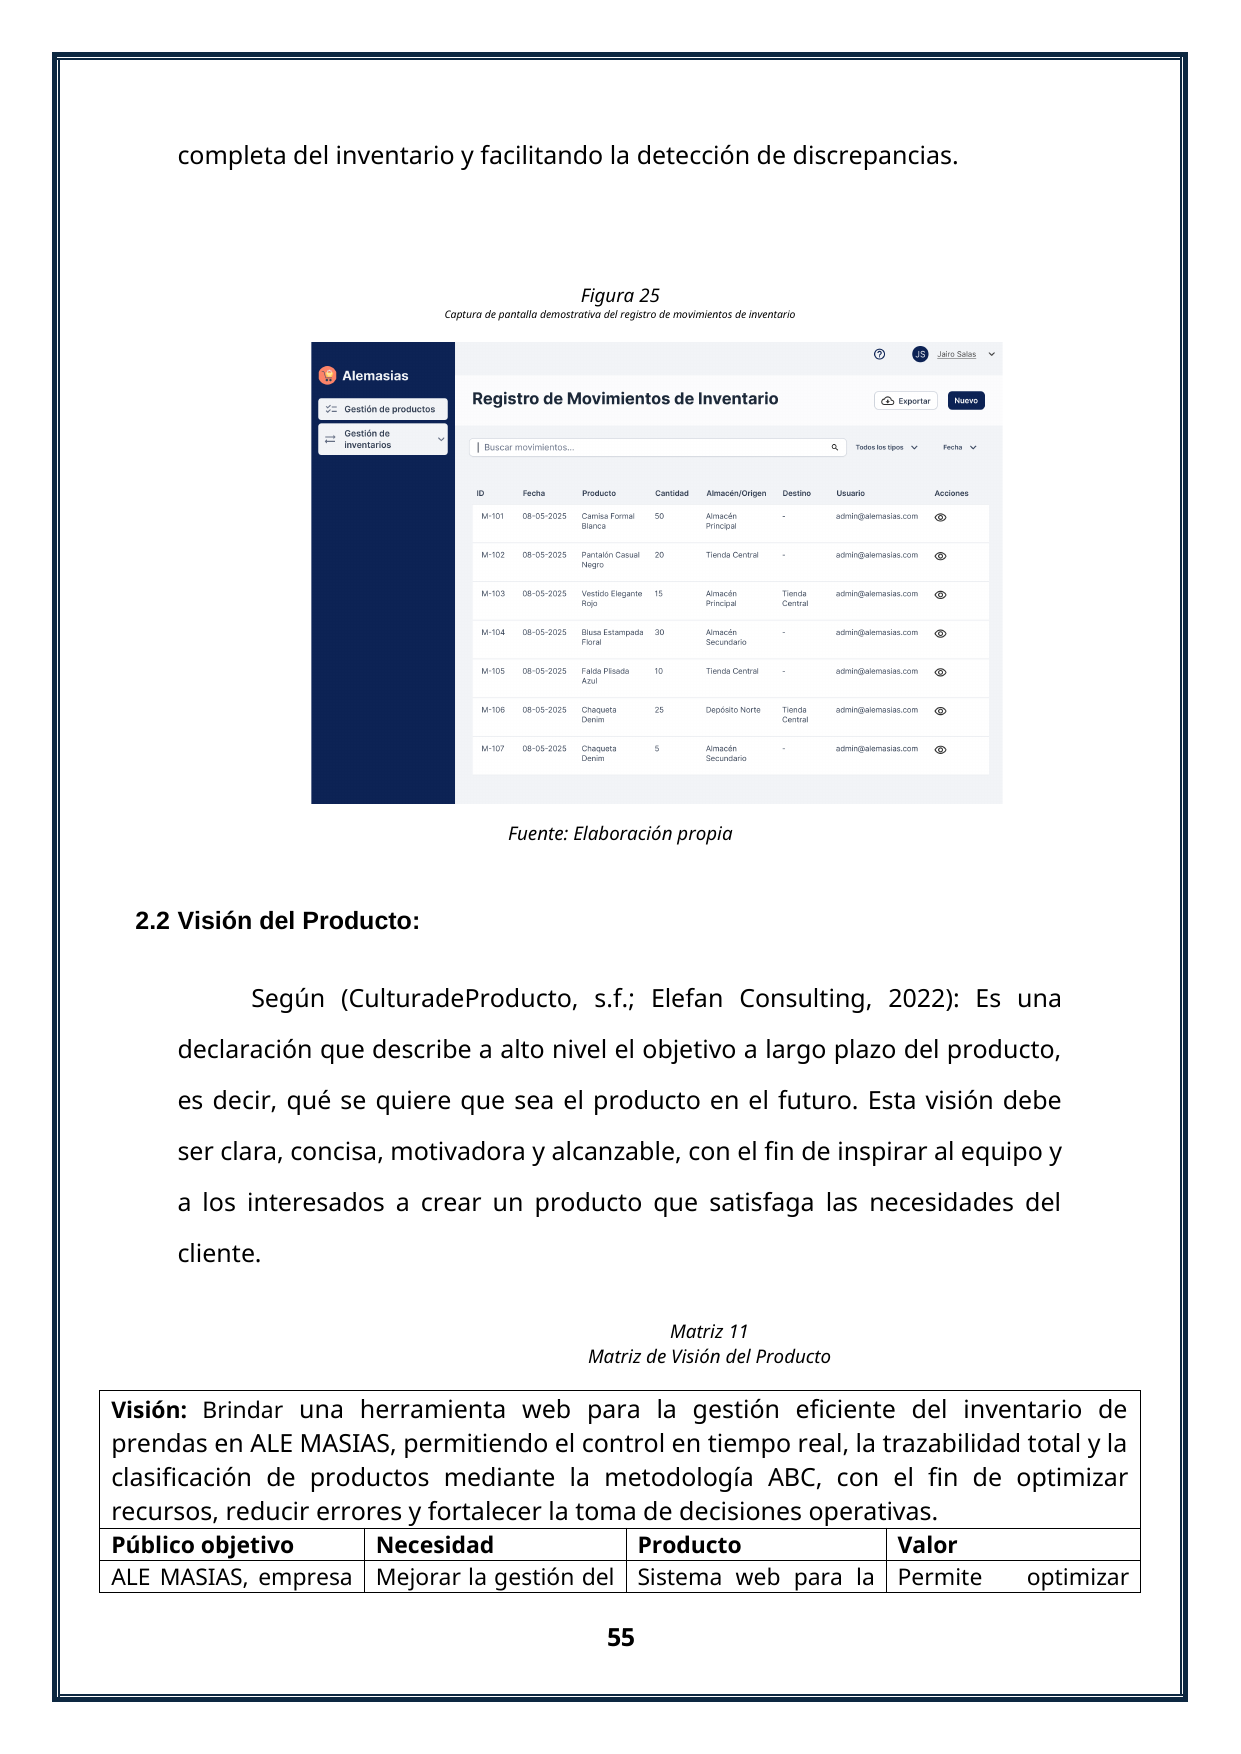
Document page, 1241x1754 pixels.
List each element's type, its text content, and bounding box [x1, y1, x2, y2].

text Fuente: Elaboración propia [74, 821, 1166, 846]
text Según (CulturadeProducto, s.f.; Elefan Consulting, 2022): Es una declaración que describe a alto nivel el objetivo a largo plazo del producto, es decir, qué se quiere que sea el producto en el futuro. Esta visión debe ser clara, concisa, motivadora y alcanzable, con el fin de inspirar al equipo y a los interesados a crear un producto que satisfaga las necesidades del cliente. [177, 981, 1063, 1270]
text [177, 137, 1063, 172]
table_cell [887, 1561, 1140, 1592]
table_cell Producto [627, 1529, 886, 1560]
subtitle Visión del Producto: [135, 906, 1166, 935]
table_cell Público objetivo [100, 1529, 364, 1560]
table_cell Valor [887, 1529, 1140, 1560]
table_cell Necesidad [365, 1529, 626, 1560]
table_header Visión: Brindar una herramienta web para la gestión eficiente del inventario de prendas en ALE MASIAS, permitiendo el control en tiempo real, la trazabilidad total y la clasificación de productos mediante la metodología ABC, con el fin de optimizar recursos, reducir errores y fortalecer la toma de decisiones operativas. [100, 1391, 1140, 1527]
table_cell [100, 1561, 364, 1592]
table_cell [627, 1561, 886, 1592]
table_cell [365, 1561, 626, 1592]
text Matriz 11 Matriz de Visión del Producto [252, 1318, 1166, 1369]
text Figura 25 Captura de pantalla demostrativa del registro de movimientos de inventario [74, 282, 1166, 322]
picture [311, 342, 1003, 804]
